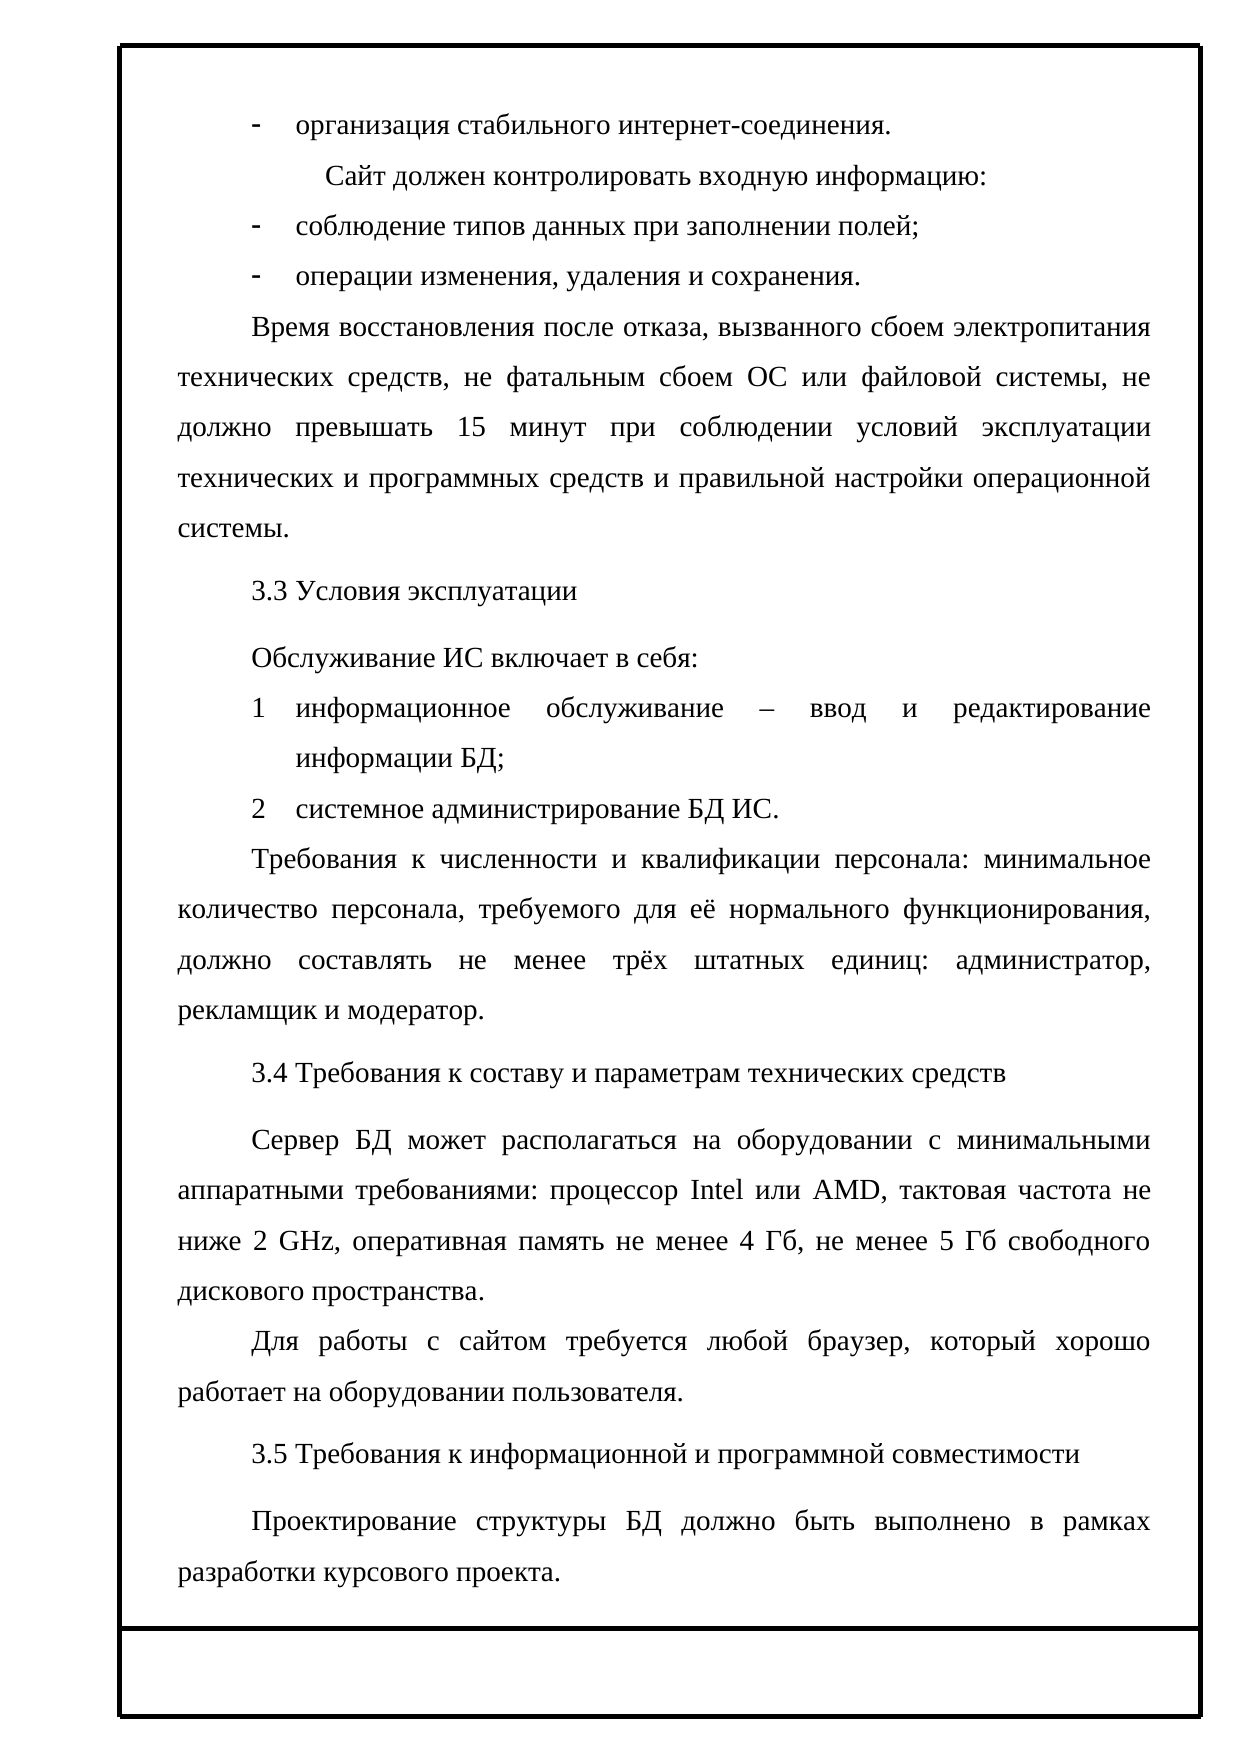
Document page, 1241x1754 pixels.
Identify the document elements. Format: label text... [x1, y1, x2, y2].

list системное администрирование БД ИС. [251, 791, 1152, 824]
text Для работы с сайтом требуется любой браузер, который хорошо работает на оборудовании пользователя. [177, 1323, 1152, 1407]
list соблюдение типов данных при заполнении полей; [251, 208, 1152, 242]
list организация стабильного интернет-соединения. [251, 107, 1152, 141]
text 3.5 Требования к информационной и программной совместимости [177, 1436, 1152, 1470]
list информационное обслуживание – ввод и редактирование информации БД; [251, 690, 1152, 774]
text Требования к численности и квалификации персонала: минимальное количество персонала, требуемого для её нормального функционирования, должно составлять не менее трёх штатных единиц: администратор, рекламщик и модератор. [177, 841, 1152, 1026]
text Время восстановления после отказа, вызванного сбоем электропитания технических средств, не фатальным сбоем ОС или файловой системы, не должно превышать 15 минут при соблюдении условий эксплуатации технических и программных средств и правильной настройки операционной системы. [177, 309, 1152, 544]
text Сервер БД может располагаться на оборудовании с минимальными аппаратными требованиями: процессор Intel или AMD, тактовая частота не ниже 2 GHz, оперативная память не менее 4 Гб, не менее 5 Гб свободного дискового пространства. [177, 1122, 1152, 1307]
text 3.4 Требования к составу и параметрам технических средств [177, 1055, 1152, 1088]
text Проектирование структуры БД должно быть выполнено в рамках разработки курсового проекта. [177, 1503, 1152, 1587]
text Сайт должен контролировать входную информацию: [251, 158, 1152, 191]
list операции изменения, удаления и сохранения. [251, 258, 1152, 292]
text Обслуживание ИС включает в себя: [177, 640, 1152, 673]
text 3.3 Условия эксплуатации [177, 573, 1152, 606]
